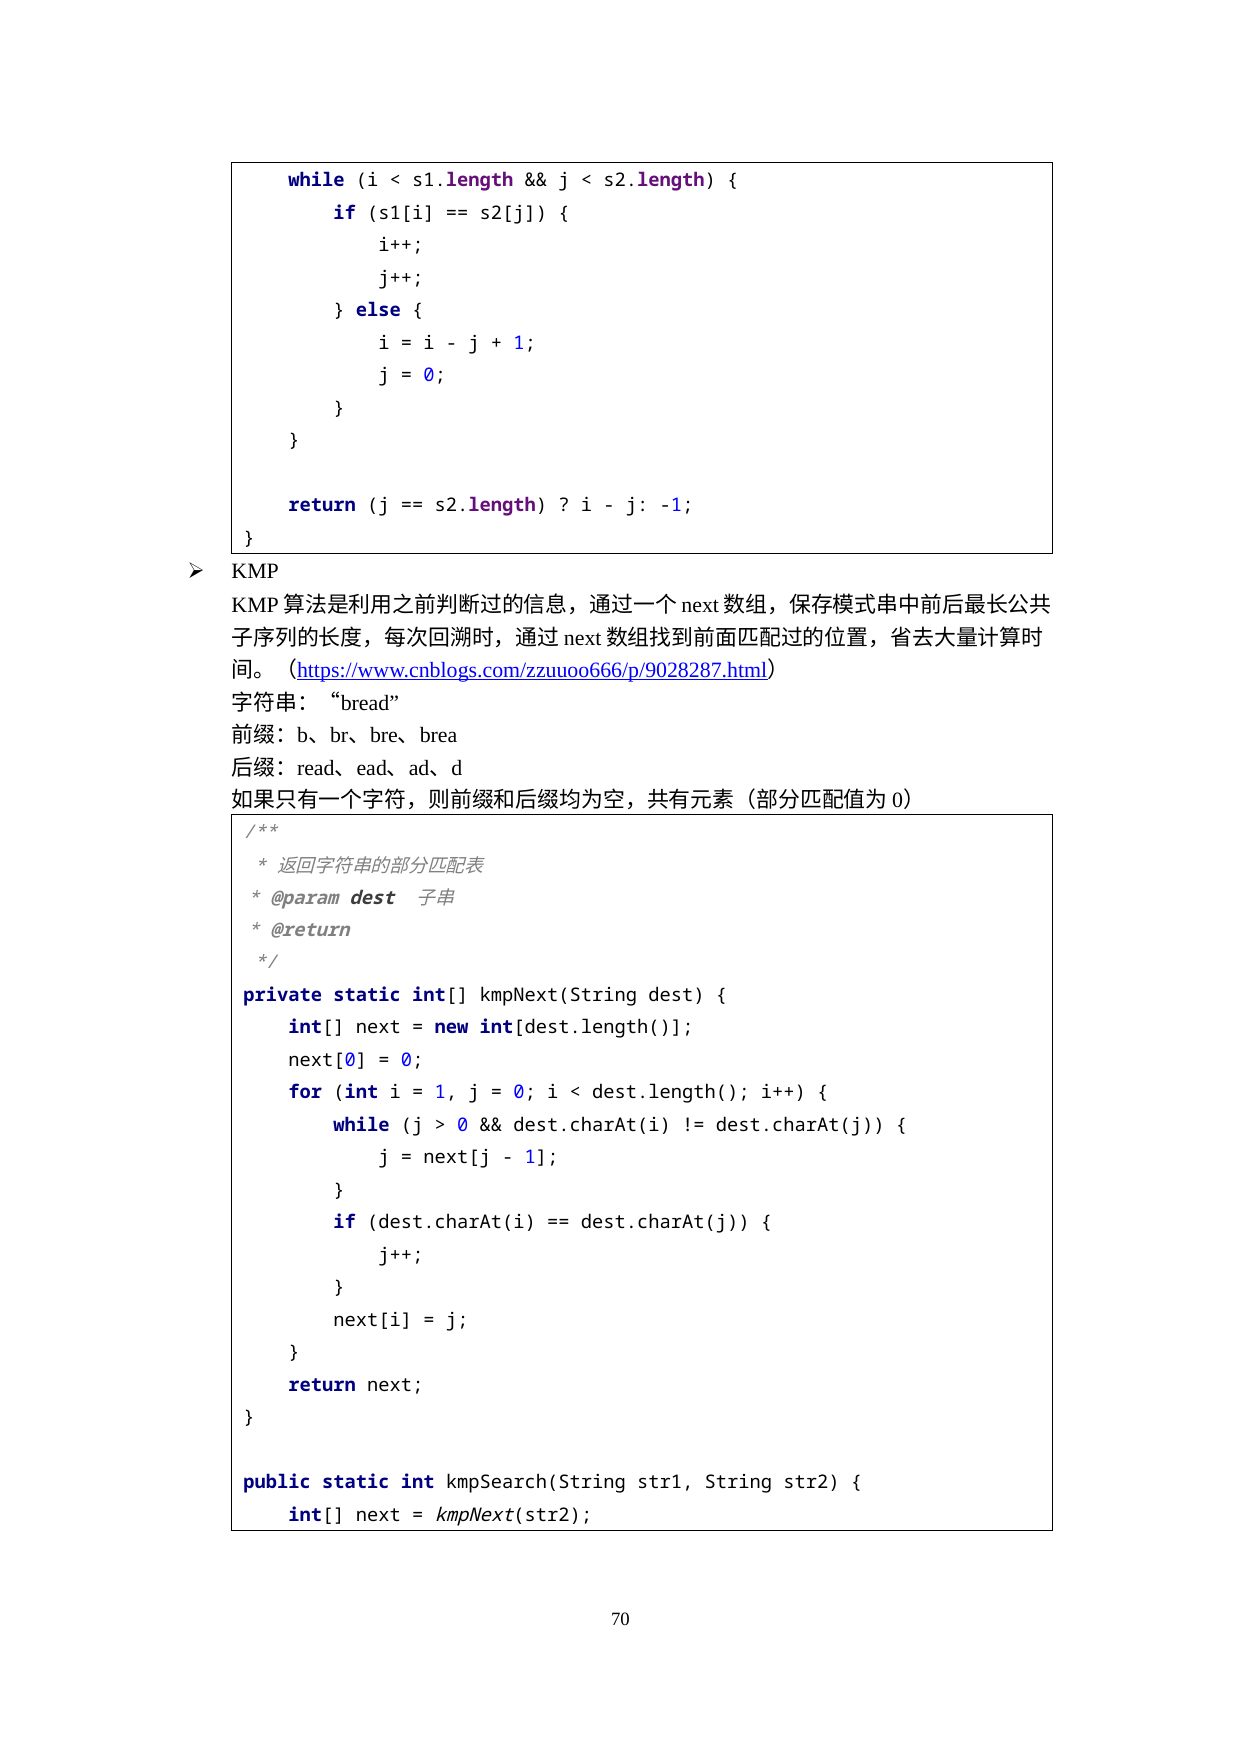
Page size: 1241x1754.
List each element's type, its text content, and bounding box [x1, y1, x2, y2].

list 前缀：b、br、bre、brea [231, 717, 1053, 749]
list 字符串：“bread” [231, 684, 1053, 717]
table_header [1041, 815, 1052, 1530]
list KMP [187, 554, 1053, 587]
list 后缀：read、ead、ad、d [231, 749, 1053, 782]
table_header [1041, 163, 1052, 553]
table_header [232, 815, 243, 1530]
list 如果只有一个字符，则前缀和后缀均为空，共有元素（部分匹配值为0） [231, 782, 1053, 814]
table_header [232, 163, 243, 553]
list KMP算法是利用之前判断过的信息，通过一个next数组，保存模式串中前后最长公共子序列的长度，每次回溯时，通过next数组找到前面匹配过的位置，省去大量计算时间。（https://www.cnblogs.com/zzuuoo666/p/9028287.html） [231, 587, 1053, 684]
